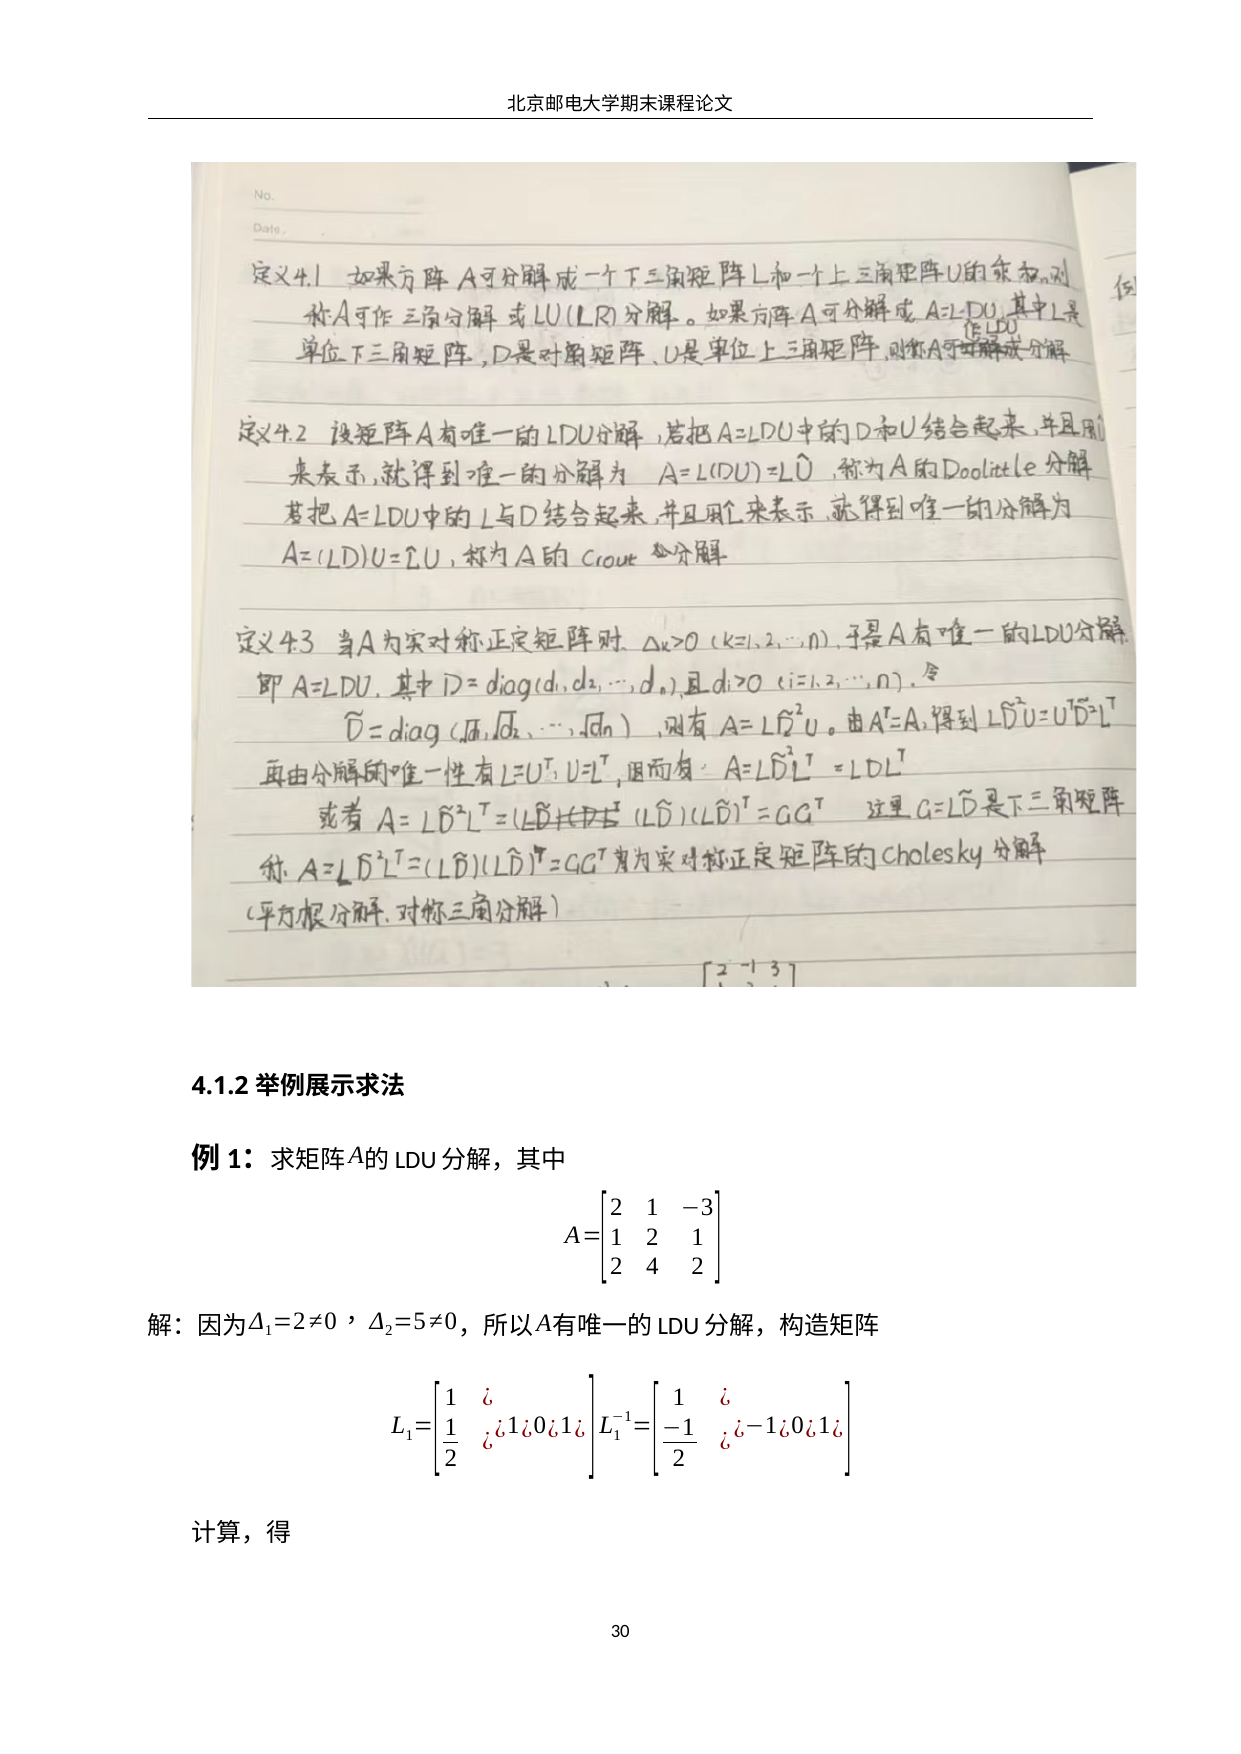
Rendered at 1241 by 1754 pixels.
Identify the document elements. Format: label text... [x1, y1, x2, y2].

subtitle 4.1.2 举例展示求法 [191, 1051, 1093, 1116]
text 例1：求矩阵的LDU分解，其中 [148, 1123, 1093, 1188]
picture [191, 162, 1137, 987]
text 解：因为，所以有唯一的LDU分解，构造矩阵 [148, 1291, 1093, 1356]
text 计算，得 [148, 1498, 1093, 1563]
